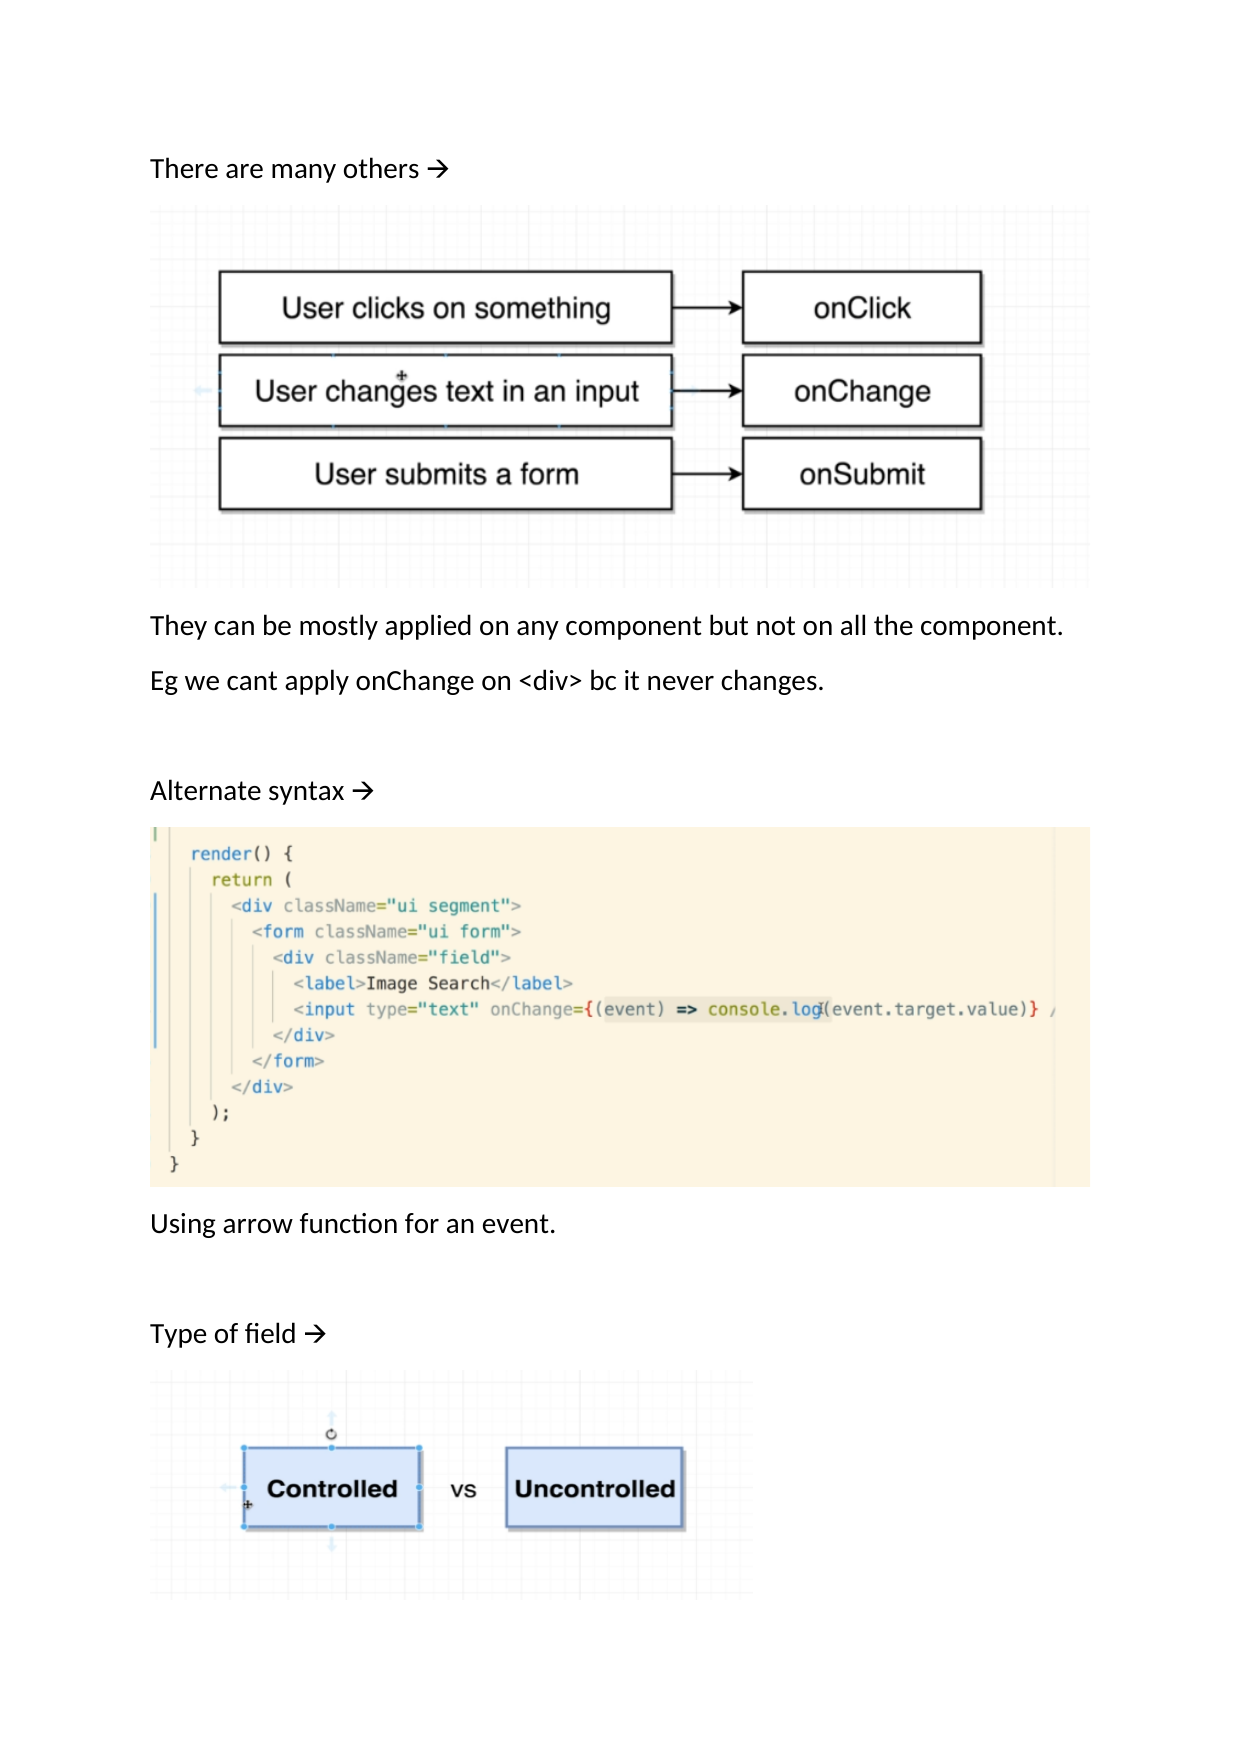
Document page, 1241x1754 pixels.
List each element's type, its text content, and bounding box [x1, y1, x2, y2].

picture [150, 1370, 753, 1600]
text Using arrow function for an event. [150, 1205, 1090, 1241]
text Type of field 🡪 [150, 1315, 1090, 1351]
picture [150, 827, 1091, 1187]
text There are many others 🡪 [150, 150, 1090, 186]
text Alternate syntax 🡪 [150, 772, 1090, 807]
picture [150, 205, 1091, 588]
text They can be mostly applied on any component but not on all the component. [150, 607, 1090, 642]
text Eg we cant apply onChange on <div> bc it never changes. [150, 662, 1090, 697]
